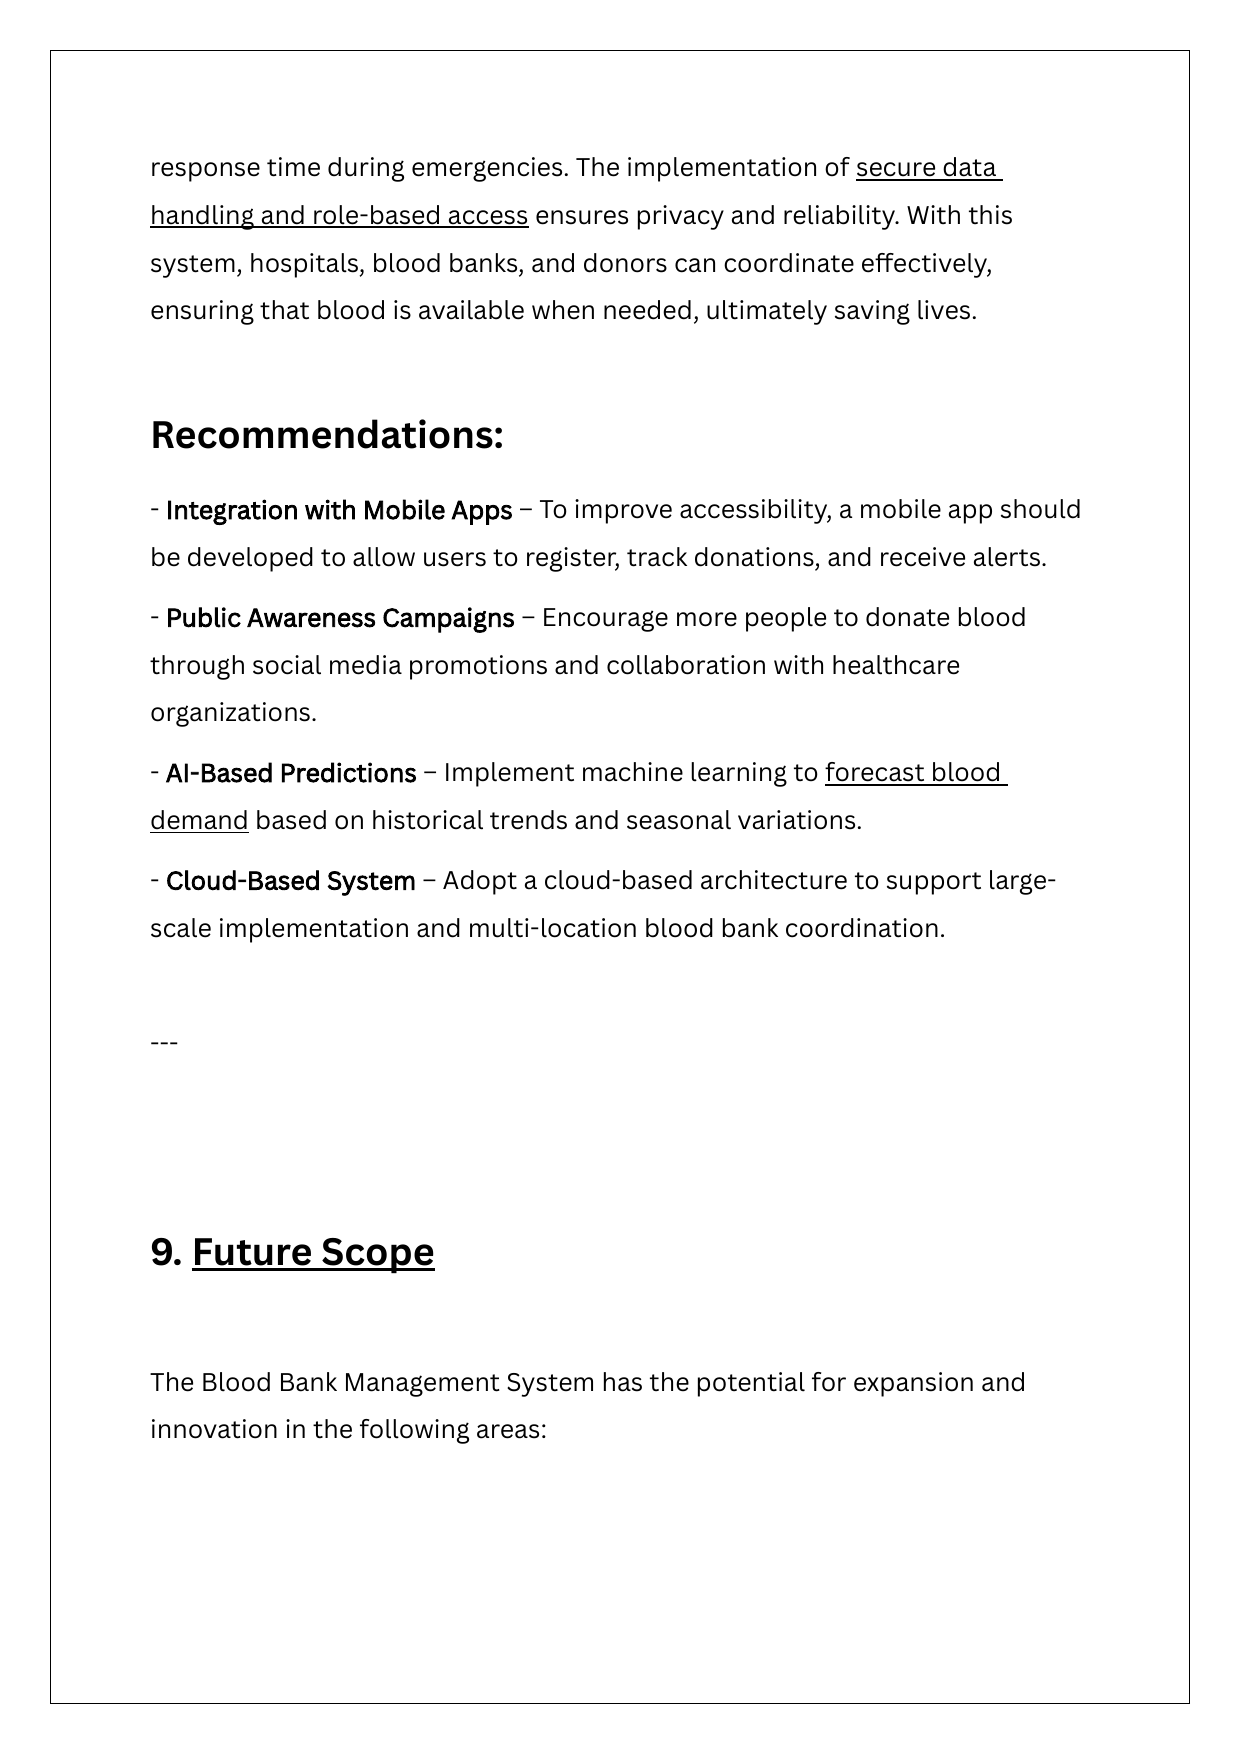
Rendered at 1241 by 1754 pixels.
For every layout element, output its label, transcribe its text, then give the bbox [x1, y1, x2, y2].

text Recommendations: [150, 408, 1090, 459]
text The Blood Bank Management System has the potential for expansion and innovation in the following areas: [150, 1364, 1090, 1446]
text --- [150, 1026, 1090, 1060]
text 9. Future Scope [150, 1225, 1090, 1276]
text - Integration with Mobile Apps – To improve accessibility, a mobile app should be developed to allow users to register, track donations, and receive alerts. [150, 492, 1090, 574]
text - Cloud-Based System – Adopt a cloud-based architecture to support large-scale implementation and multi-location blood bank coordination. [150, 863, 1090, 944]
text - AI-Based Predictions – Implement machine learning to forecast blood demand based on historical trends and seasonal variations. [150, 755, 1090, 837]
text - Public Awareness Campaigns – Encourage more people to donate blood through social media promotions and collaboration with healthcare organizations. [150, 600, 1090, 729]
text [150, 150, 1090, 327]
